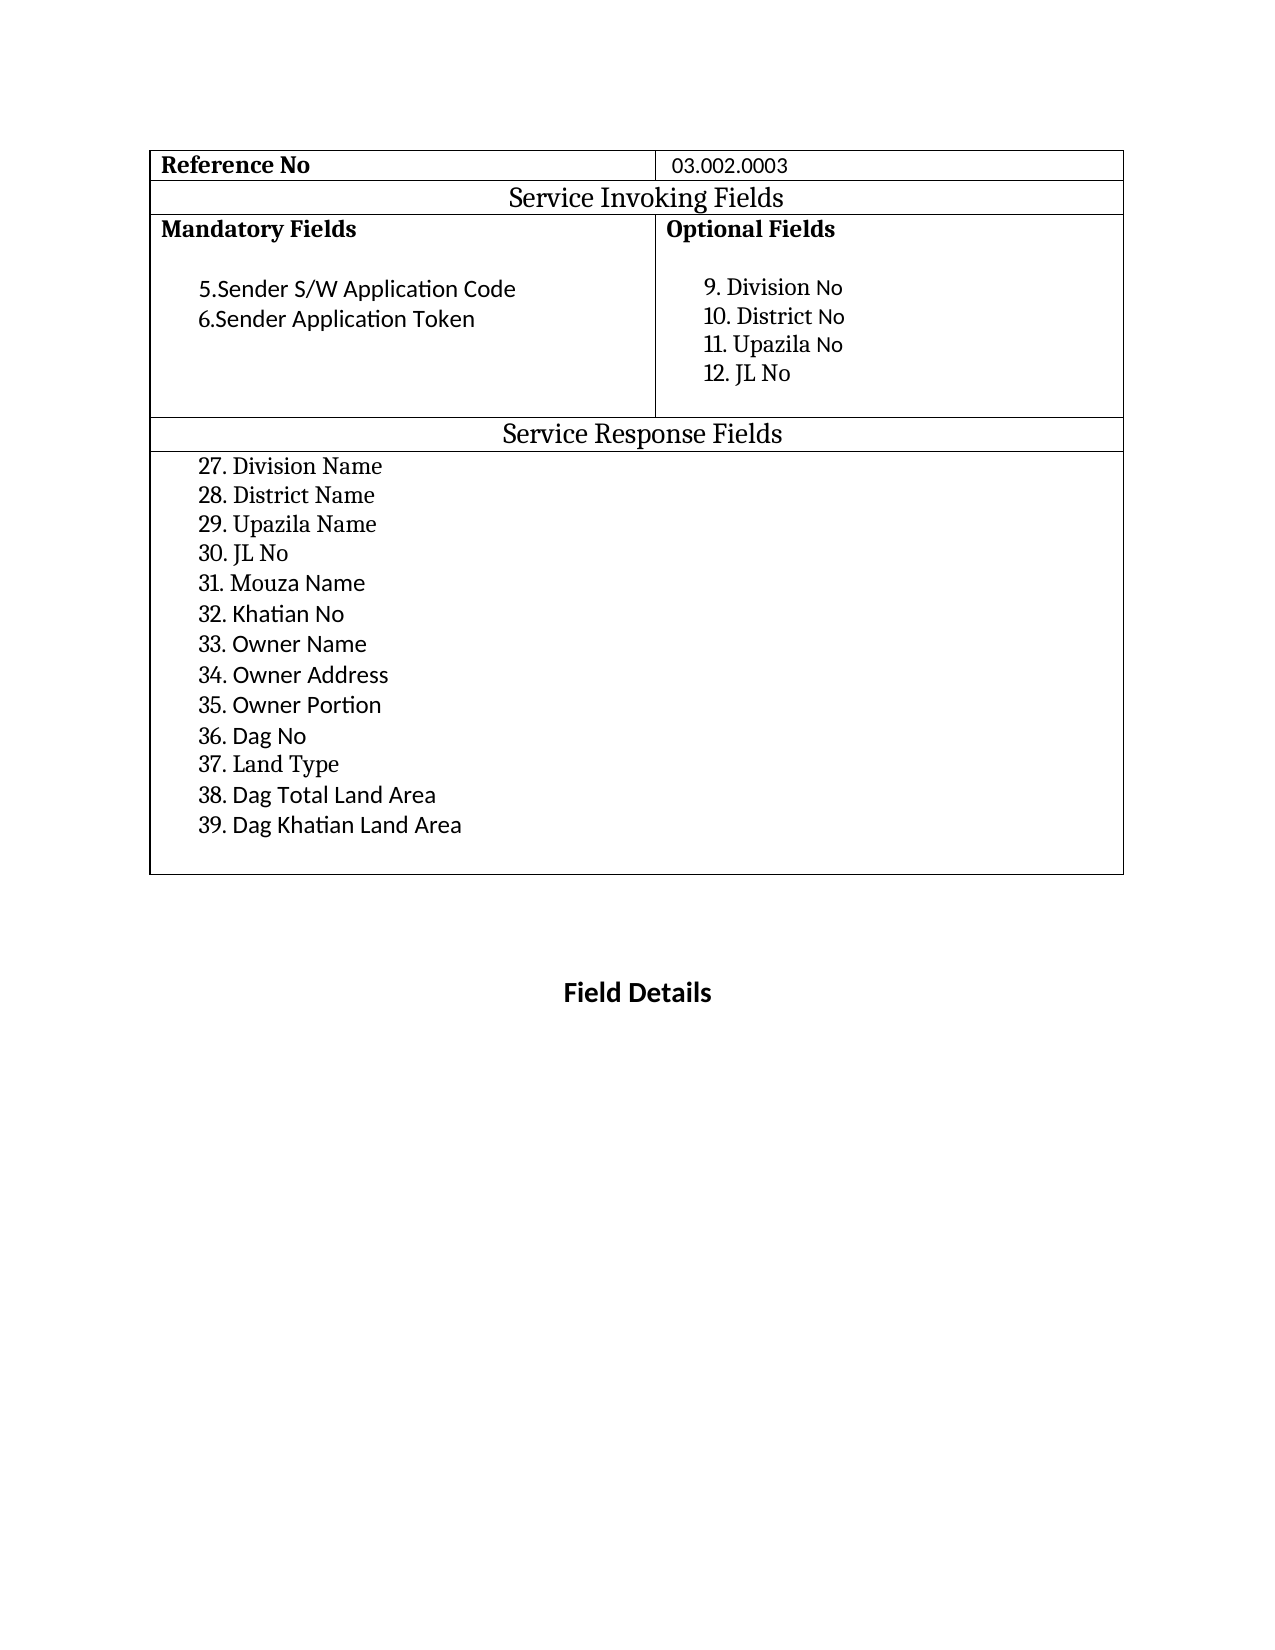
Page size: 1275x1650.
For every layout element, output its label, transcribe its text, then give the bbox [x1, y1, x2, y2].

table_cell Service Invoking Fields [151, 181, 1123, 214]
table_cell Division Name District Name Upazila Name JL No Mouza Name Khatian No Owner Name Owner Address Owner Portion Dag No Land Type Dag Total Land Area Dag Khatian Land Area [151, 452, 1123, 874]
table_header Reference No [151, 151, 655, 180]
table_header 03.002.0003 [656, 151, 1123, 180]
table_cell Optional Fields Division No District No Upazila No JL No [656, 215, 1123, 417]
table_cell Mandatory Fields Sender S/W Application Code Sender Application Token [151, 215, 655, 417]
text Field Details [150, 974, 1125, 1009]
table_cell Service Response Fields [151, 418, 1123, 451]
